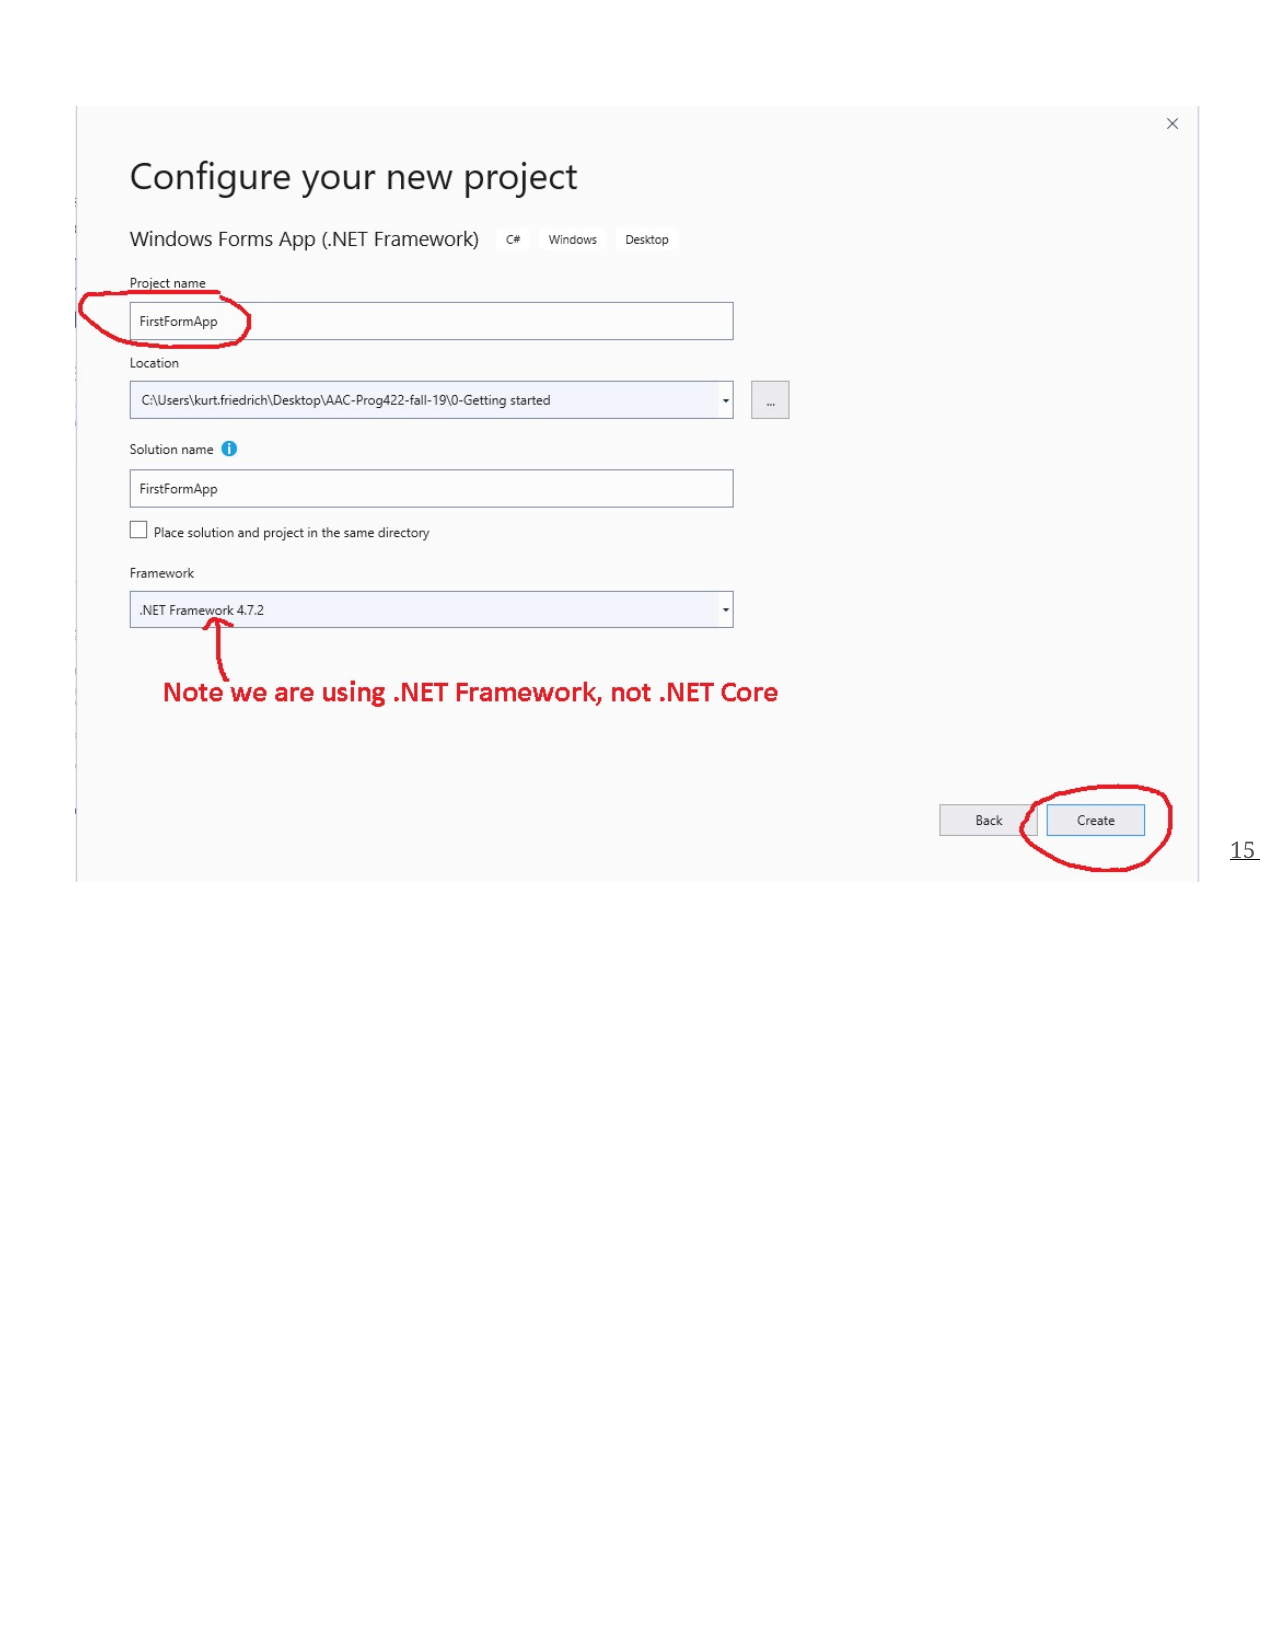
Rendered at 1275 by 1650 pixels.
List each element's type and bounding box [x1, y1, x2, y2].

picture [75, 106, 1200, 882]
